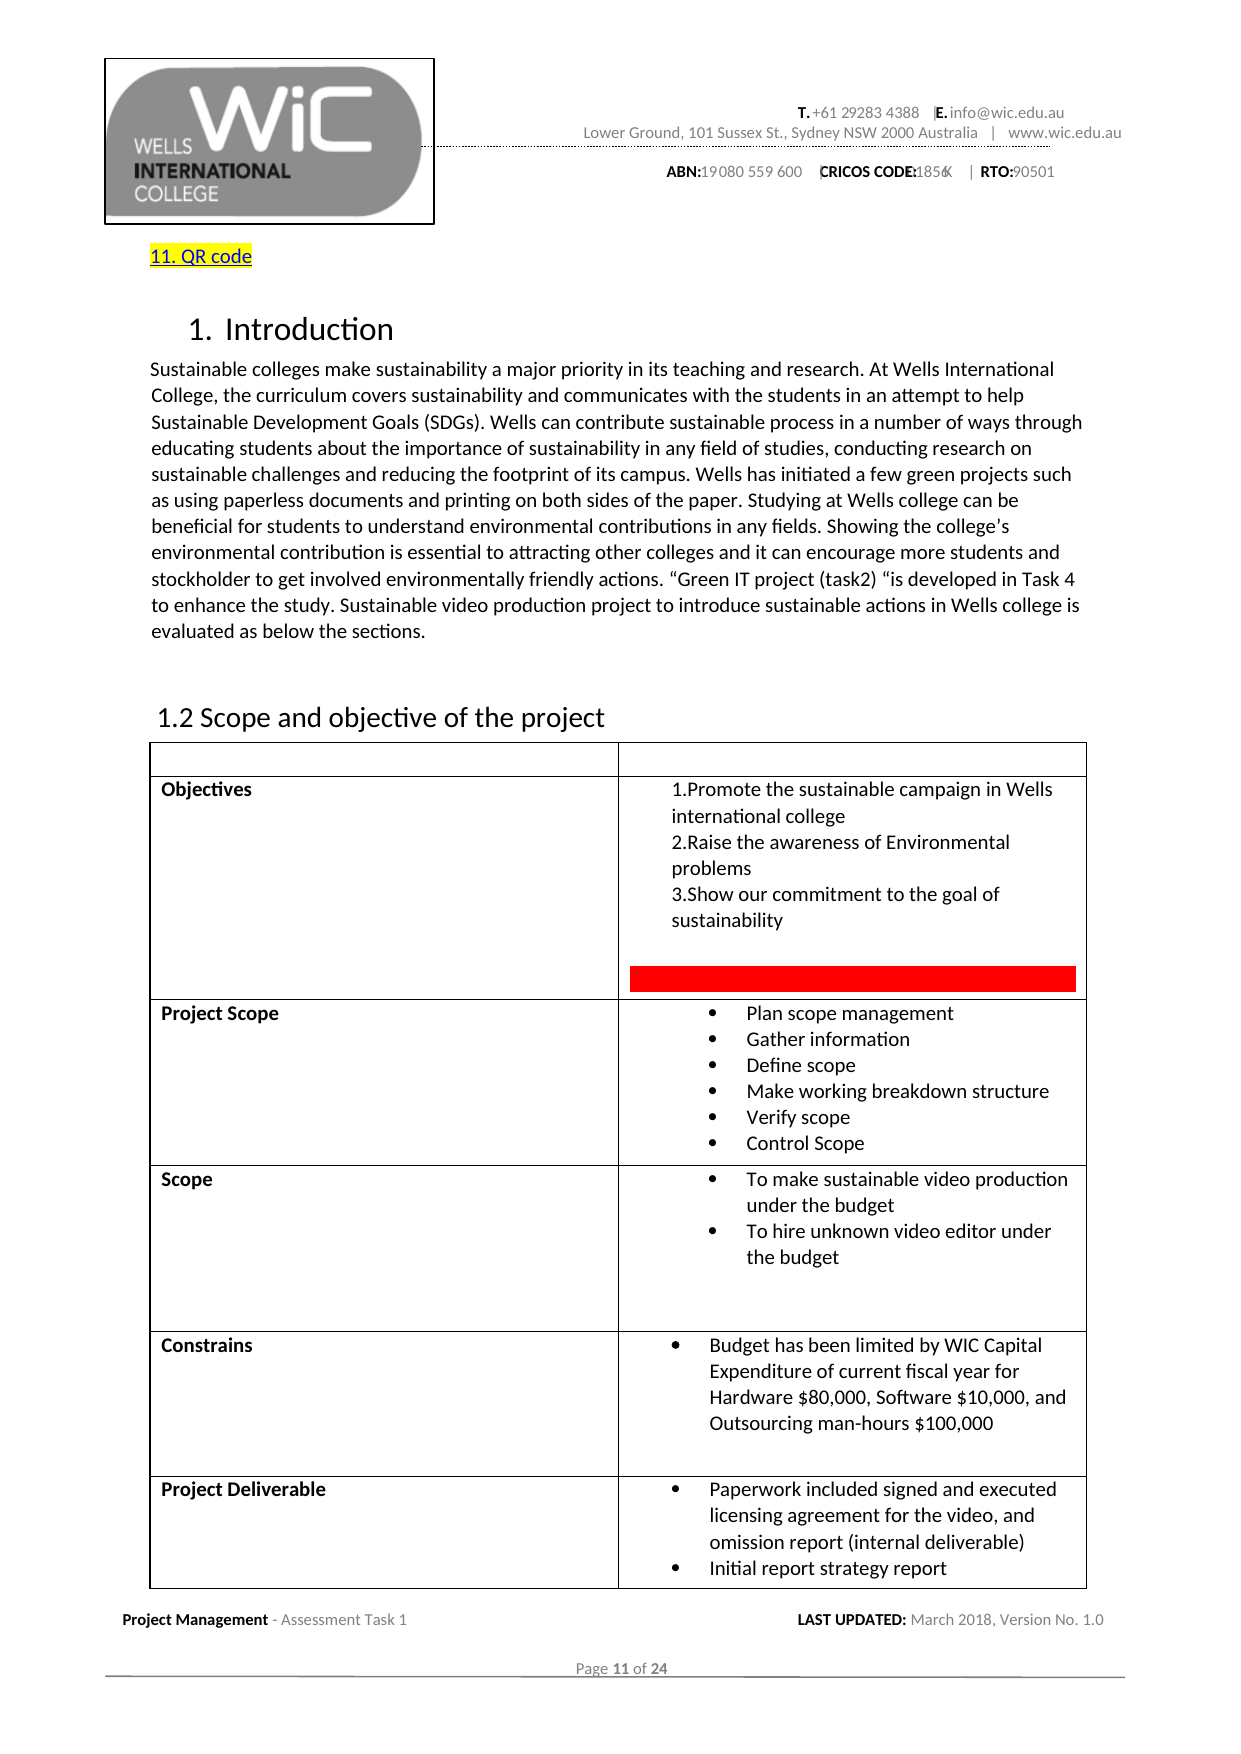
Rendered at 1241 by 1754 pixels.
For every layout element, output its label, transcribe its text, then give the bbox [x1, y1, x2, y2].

table_cell Project Scope [151, 1000, 618, 1165]
text 11. QR code [150, 150, 1090, 268]
table_cell Budget has been limited by WIC Capital Expenditure of current fiscal year for Hardware $80,000, Software $10,000, and Outsourcing man-hours $100,000 [619, 1332, 1086, 1476]
table_cell Objectives [151, 777, 618, 999]
table_cell Constrains [151, 1332, 618, 1476]
table_header [151, 743, 618, 776]
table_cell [619, 1477, 1086, 1587]
table_cell To make sustainable video production under the budget To hire unknown video editor under the budget [619, 1166, 1086, 1331]
text 1.2 Scope and objective of the project [150, 699, 1090, 734]
list Introduction [187, 308, 1090, 349]
text Sustainable colleges make sustainability a major priority in its teaching and research. At Wells International College, the curriculum covers sustainability and communicates with the students in an attempt to help Sustainable Development Goals (SDGs). Wells can contribute sustainable process in a number of ways through educating students about the importance of sustainability in any field of studies, conducting research on sustainable challenges and reducing the footprint of its campus. Wells has initiated a few green projects such as using paperless documents and printing on both sides of the paper. Studying at Wells college can be beneficial for students to understand environmental contributions in any fields. Showing the college’s environmental contribution is essential to attracting other colleges and it can encourage more students and stockholder to get involved environmentally friendly actions. “Green IT project (task2) “is developed in Task 4 to enhance the study. Sustainable video production project to introduce sustainable actions in Wells college is evaluated as below the sections. [150, 357, 1090, 643]
table_header [619, 743, 1086, 776]
table_cell Plan scope management Gather information Define scope Make working breakdown structure Verify scope Control Scope [619, 1000, 1086, 1165]
picture [106, 59, 433, 223]
table_cell 1.Promote the sustainable campaign in Wells international college 2.Raise the awareness of Environmental problems 3.Show our commitment to the goal of sustainability [619, 777, 1086, 999]
table_cell Scope [151, 1166, 618, 1331]
table_cell Project Deliverable [151, 1477, 618, 1587]
